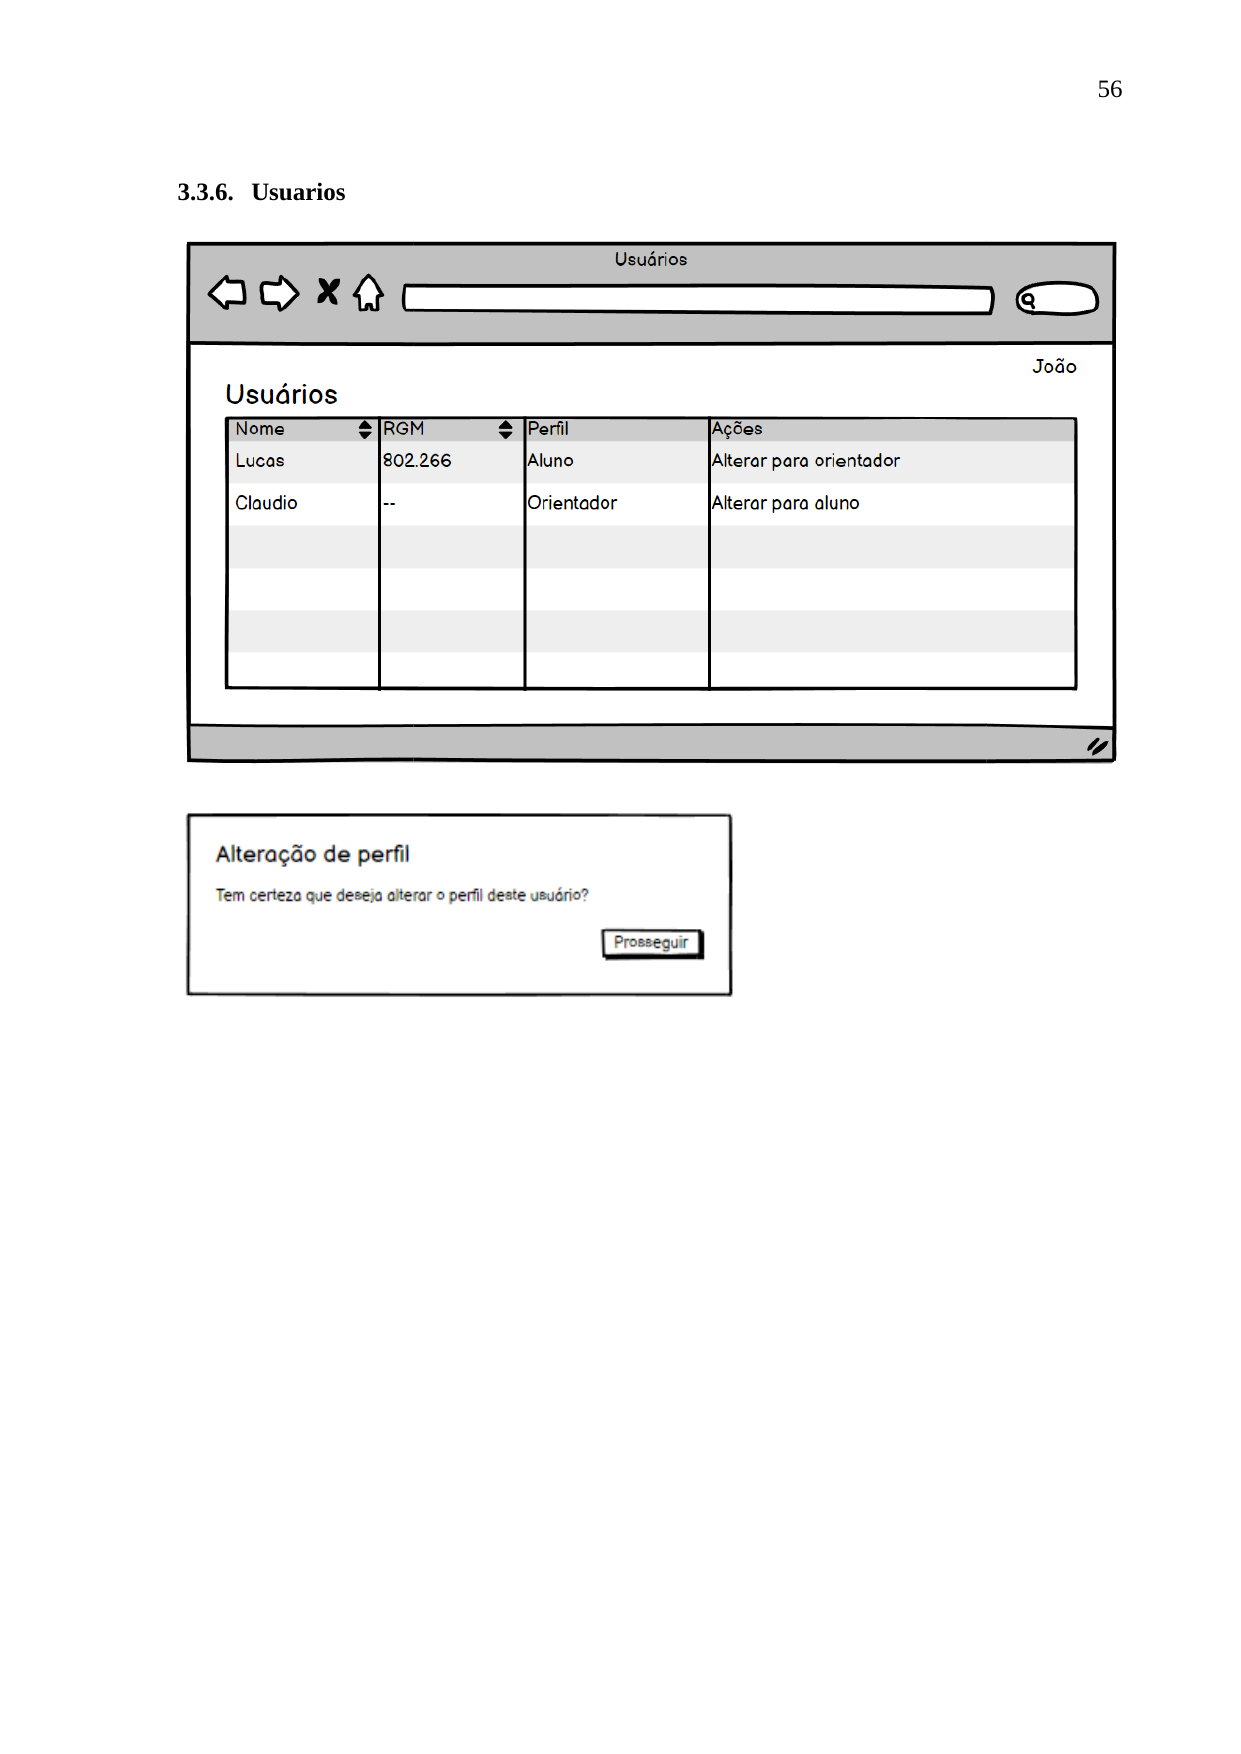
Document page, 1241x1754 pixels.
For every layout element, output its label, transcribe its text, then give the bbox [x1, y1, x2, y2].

picture [177, 232, 1123, 772]
subtitle Usuarios [177, 177, 1122, 206]
picture [177, 798, 742, 1008]
